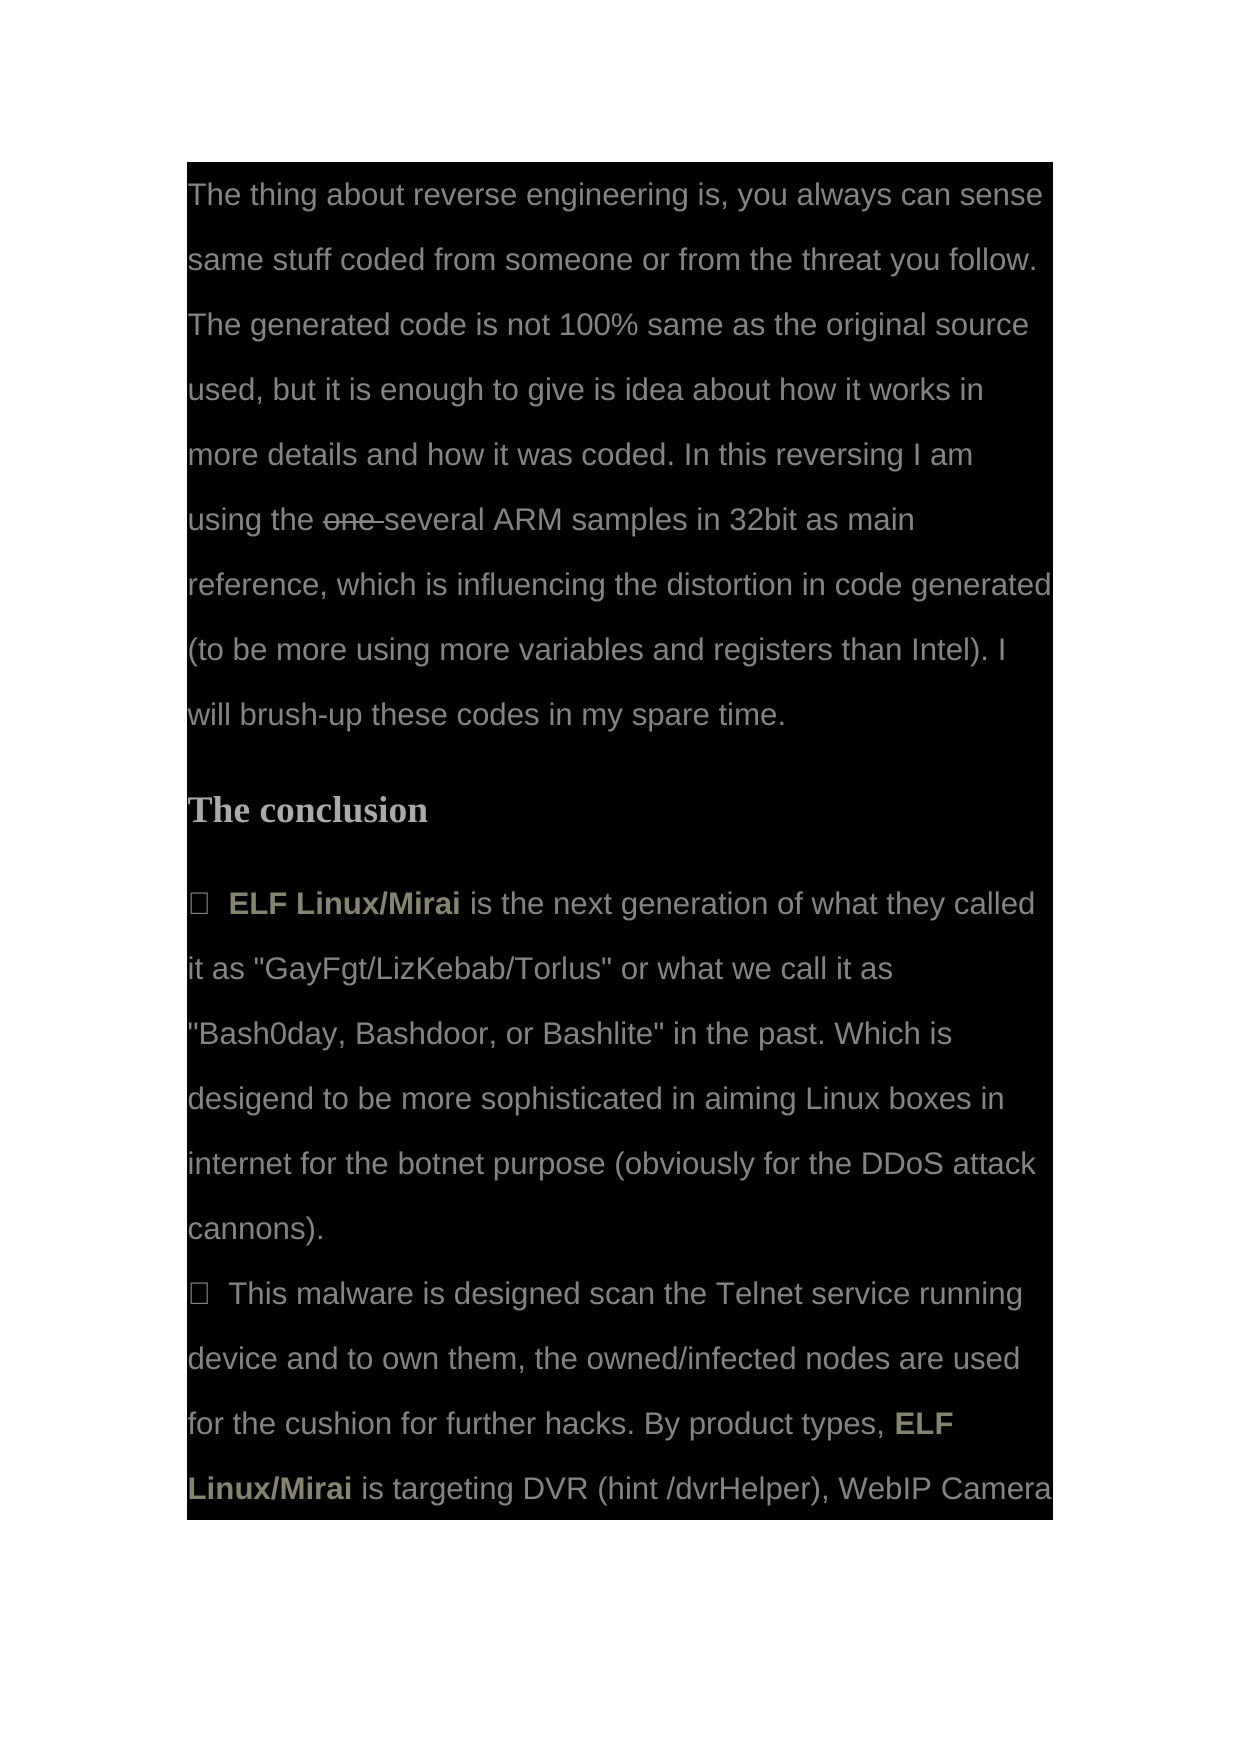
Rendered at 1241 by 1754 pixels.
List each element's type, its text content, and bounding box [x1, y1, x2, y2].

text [187, 1260, 1053, 1520]
text  ELF Linux/Mirai is the next generation of what they called it as "GayFgt/LizKebab/Torlus" or what we call it as "Bash0day, Bashdoor, or Bashlite" in the past. Which is desigend to be more sophisticated in aiming Linux boxes in internet for the botnet purpose (obviously for the DDoS attack cannons). [187, 870, 1053, 1260]
text The conclusion [187, 776, 1053, 841]
text The thing about reverse engineering is, you always can sense same stuff coded from someone or from the threat you follow. The generated code is not 100% same as the original source used, but it is enough to give is idea about how it works in more details and how it was coded. In this reversing I am using the one several ARM samples in 32bit as main reference, which is influencing the distortion in code generated (to be more using more variables and registers than Intel). I will brush-up these codes in my spare time. [187, 162, 1053, 747]
